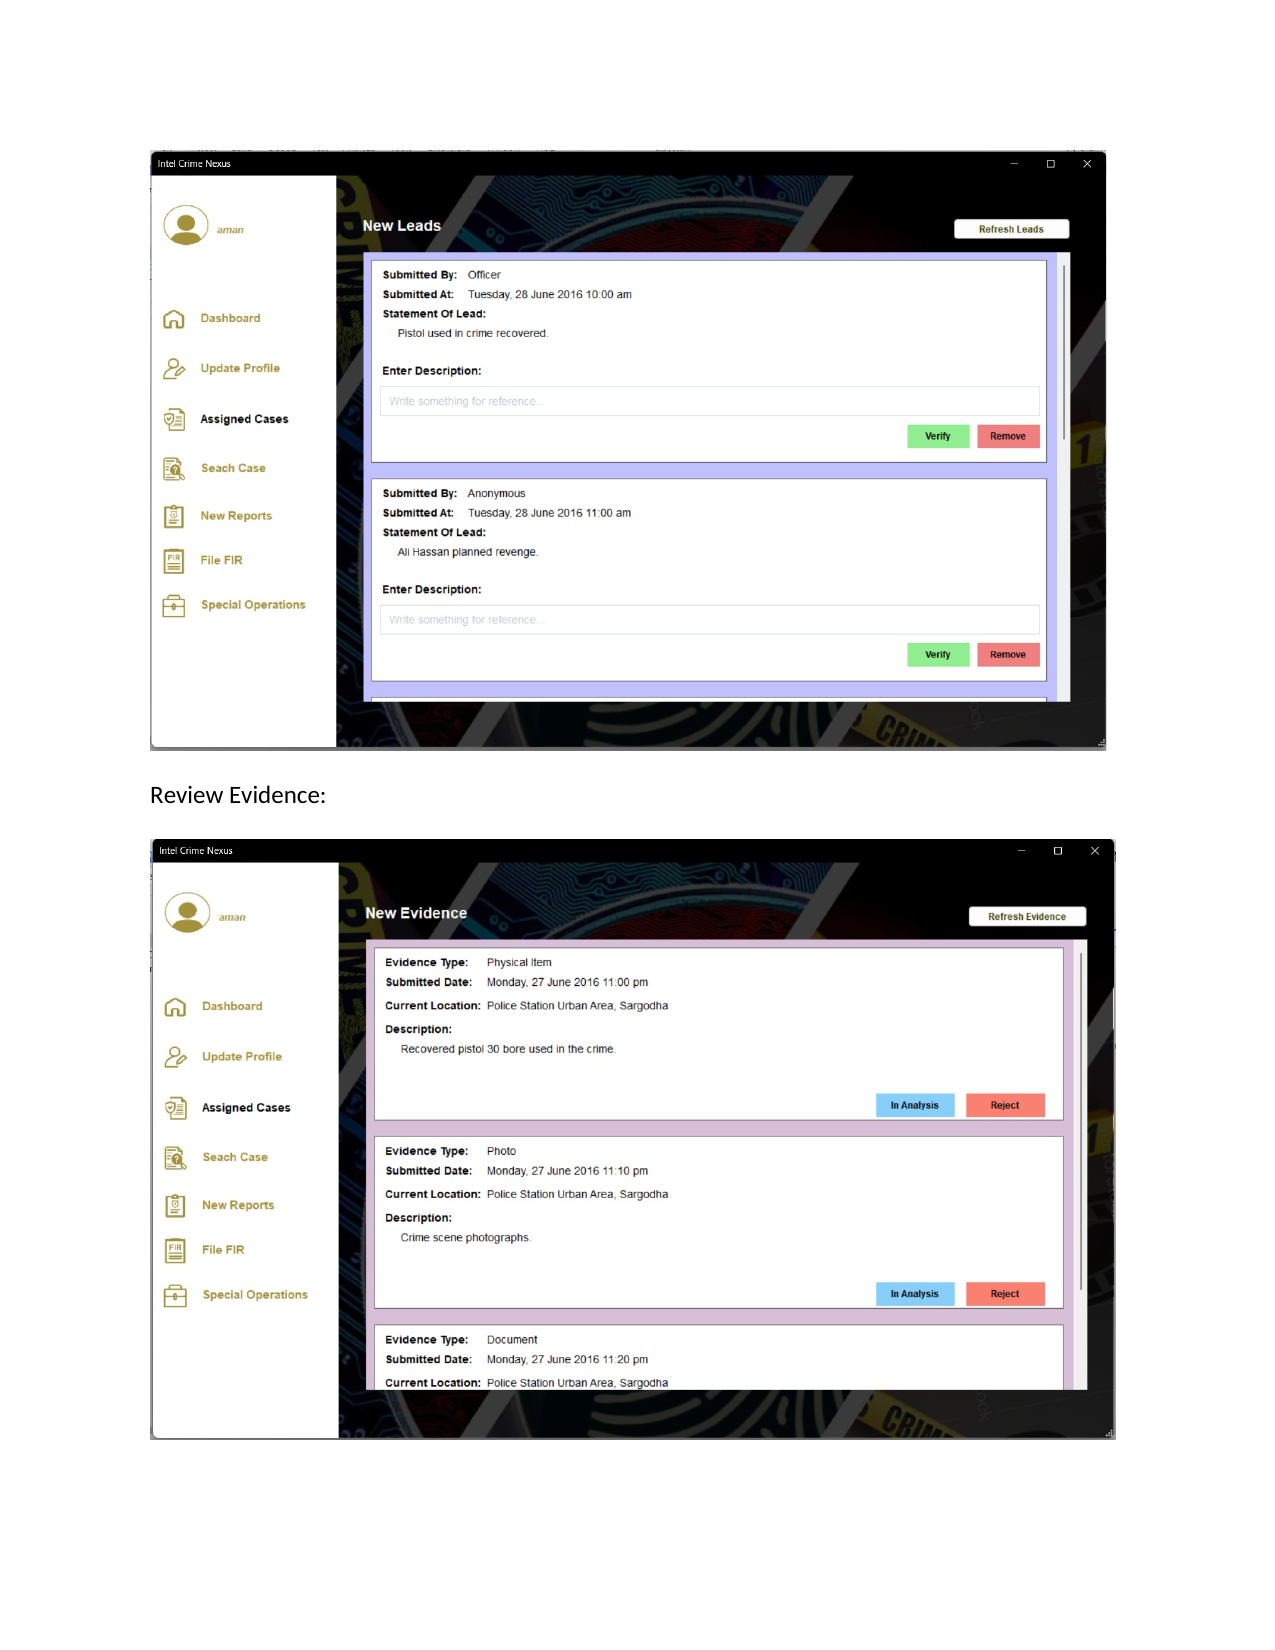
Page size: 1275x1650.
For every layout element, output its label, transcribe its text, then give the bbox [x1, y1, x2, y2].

picture [150, 150, 1107, 751]
text Review Evidence: [150, 780, 1125, 810]
picture [150, 839, 1116, 1440]
